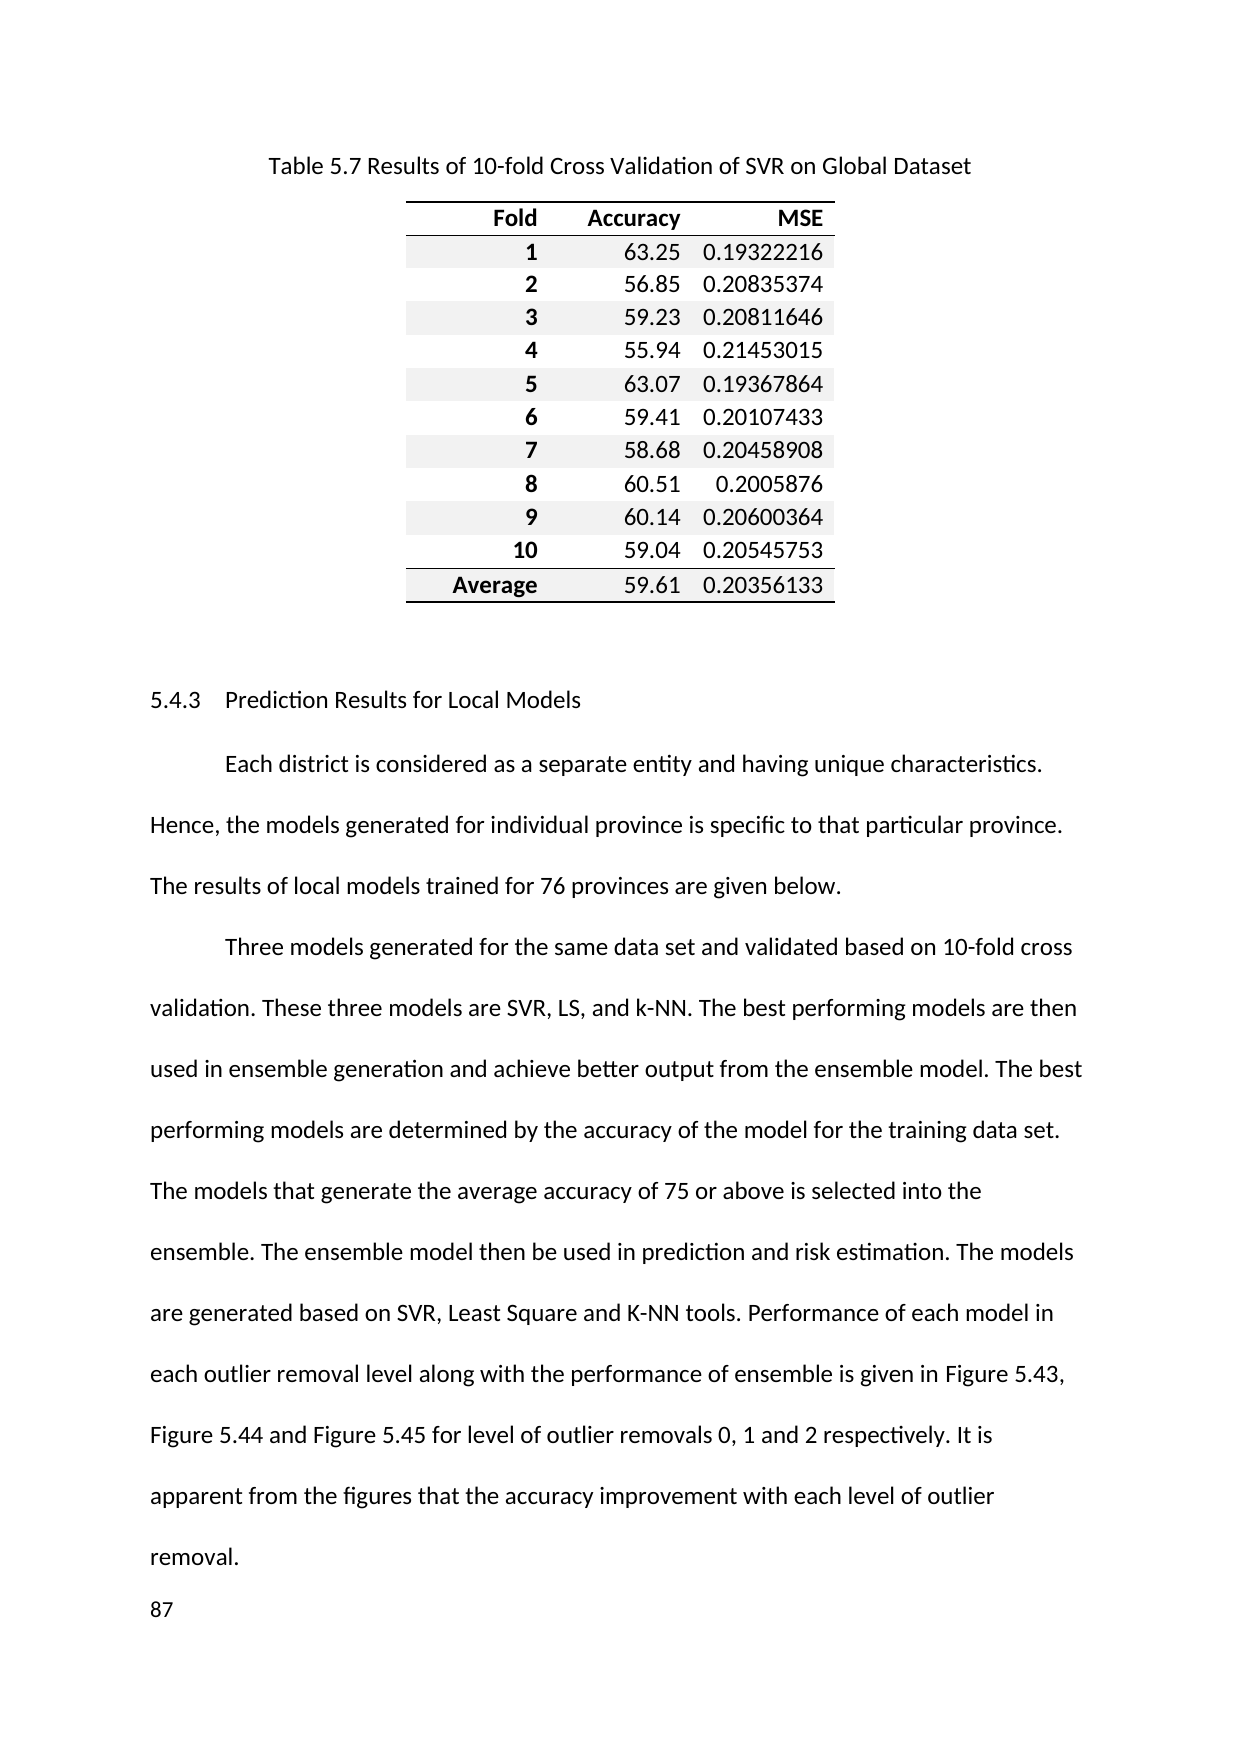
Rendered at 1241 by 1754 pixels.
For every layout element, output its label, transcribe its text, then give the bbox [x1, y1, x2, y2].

table_header MSE [692, 203, 834, 235]
table_cell 9 [406, 501, 549, 535]
table_cell Average [406, 569, 549, 601]
text Each district is considered as a separate entity and having unique characteristics. Hence, the models generated for individual province is specific to that particular province. The results of local models trained for 76 provinces are given below. [150, 748, 1090, 901]
subtitle 5.4.3 Prediction Results for Local Models [150, 684, 1090, 715]
table_cell 0.20835374 [692, 268, 834, 301]
table_cell 63.07 [549, 368, 692, 401]
table_cell 56.85 [549, 268, 692, 301]
table_cell 2 [406, 268, 549, 301]
table_header Accuracy [549, 203, 692, 235]
table_cell 8 [406, 468, 549, 501]
table_cell 0.20356133 [692, 569, 834, 601]
table_cell 0.20545753 [692, 535, 834, 568]
table_cell 0.20811646 [692, 301, 834, 335]
table_cell 55.94 [549, 335, 692, 368]
table_cell 3 [406, 301, 549, 335]
table_cell 1 [406, 236, 549, 268]
table_cell 59.23 [549, 301, 692, 335]
table_header Fold [406, 203, 549, 235]
table_cell 4 [406, 335, 549, 368]
table_cell 0.19367864 [692, 368, 834, 401]
table_cell 60.14 [549, 501, 692, 535]
table_cell 0.20458908 [692, 435, 834, 468]
table_cell 59.61 [549, 569, 692, 601]
table_cell 0.20107433 [692, 401, 834, 435]
table_cell 10 [406, 535, 549, 568]
table_cell 59.04 [549, 535, 692, 568]
table_cell 6 [406, 401, 549, 435]
table_cell 0.19322216 [692, 236, 834, 268]
table_cell 0.21453015 [692, 335, 834, 368]
table_cell 59.41 [549, 401, 692, 435]
table_cell 0.2005876 [692, 468, 834, 501]
table_cell 7 [406, 435, 549, 468]
table_cell 0.20600364 [692, 501, 834, 535]
table_cell 5 [406, 368, 549, 401]
table_cell 63.25 [549, 236, 692, 268]
table_cell 58.68 [549, 435, 692, 468]
table_cell 60.51 [549, 468, 692, 501]
